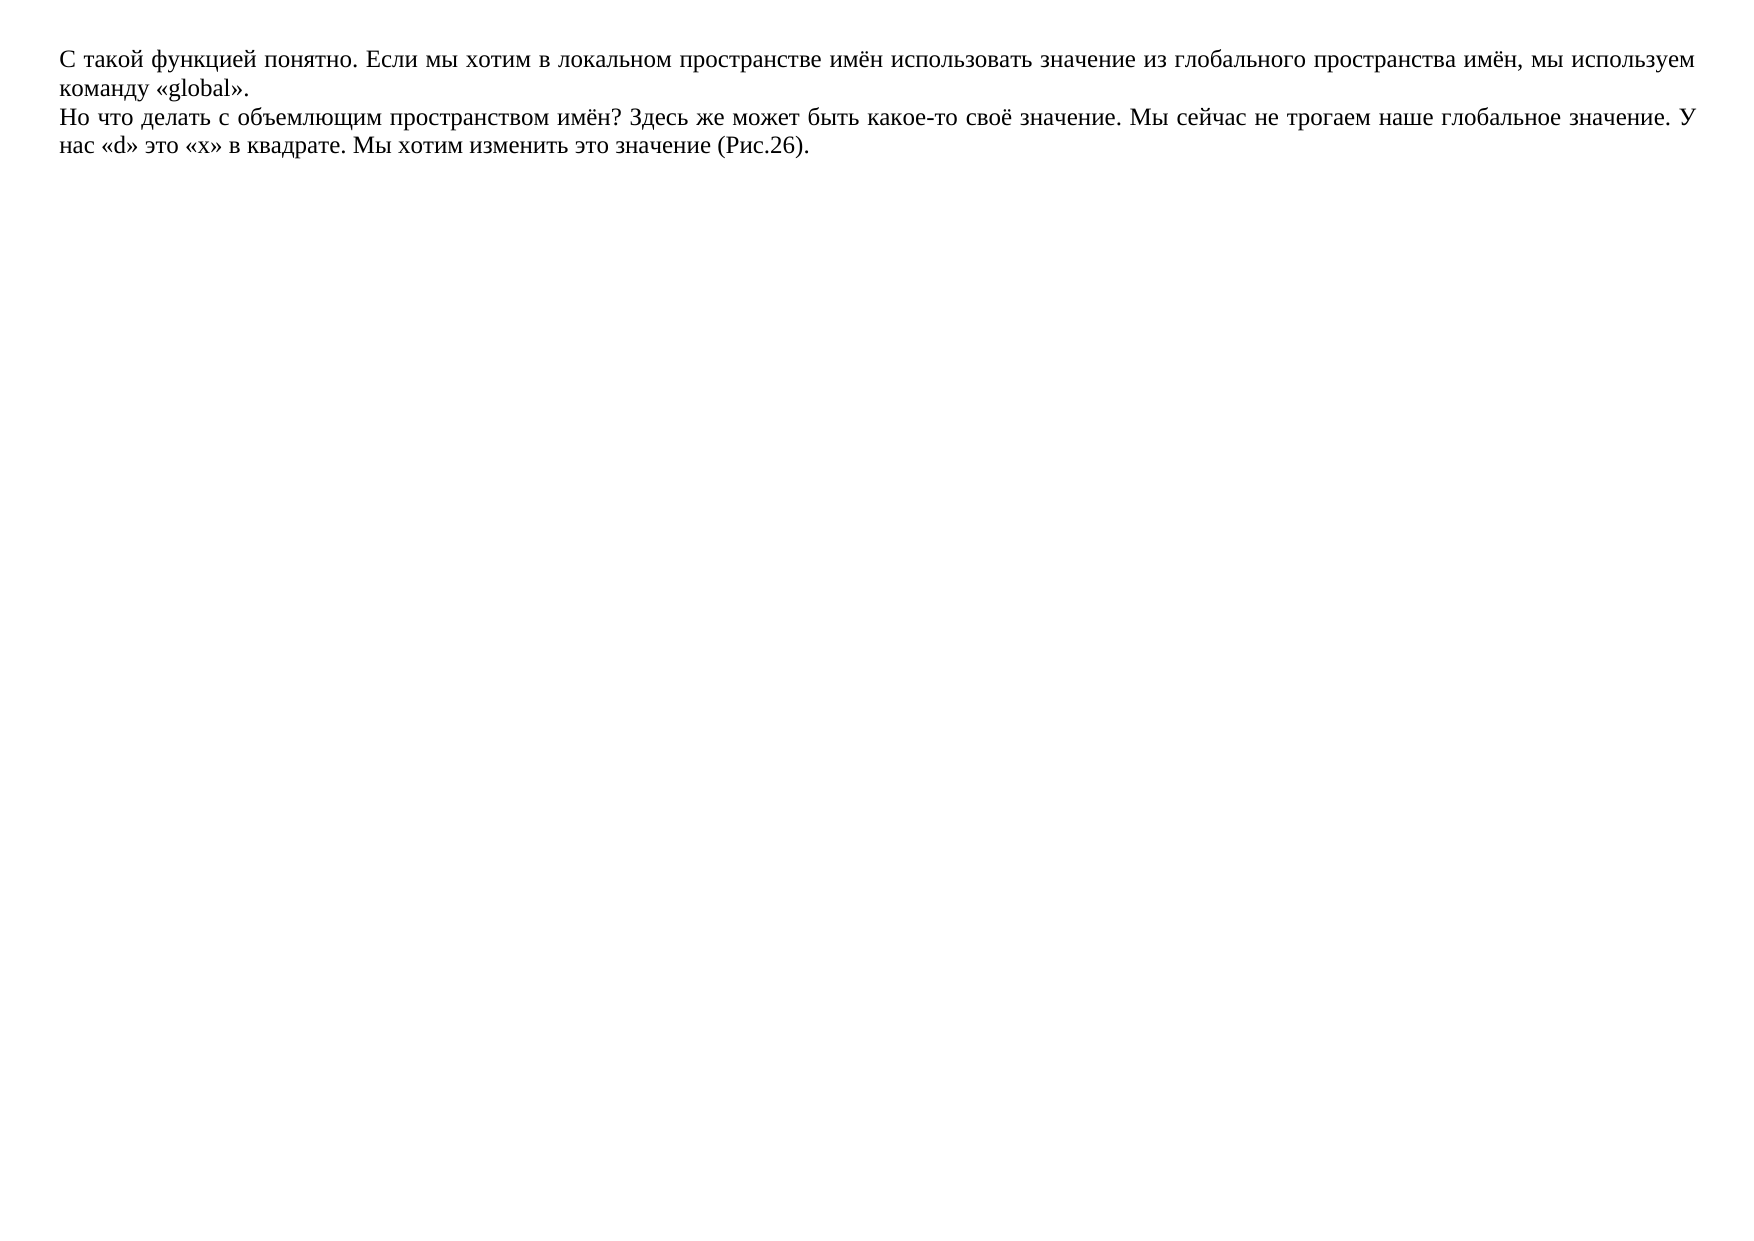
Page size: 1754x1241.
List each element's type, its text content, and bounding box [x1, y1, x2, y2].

text С такой функцией понятно. Если мы хотим в локальном пространстве имён использовать значение из глобального пространства имён, мы используем команду «global». [59, 44, 1698, 102]
text Но что делать с объемлющим пространством имён? Здесь же может быть какое-то своё значение. Мы сейчас не трогаем наше глобальное значение. У нас «d» это «х» в квадрате. Мы хотим изменить это значение (Рис.26). [59, 102, 1698, 159]
